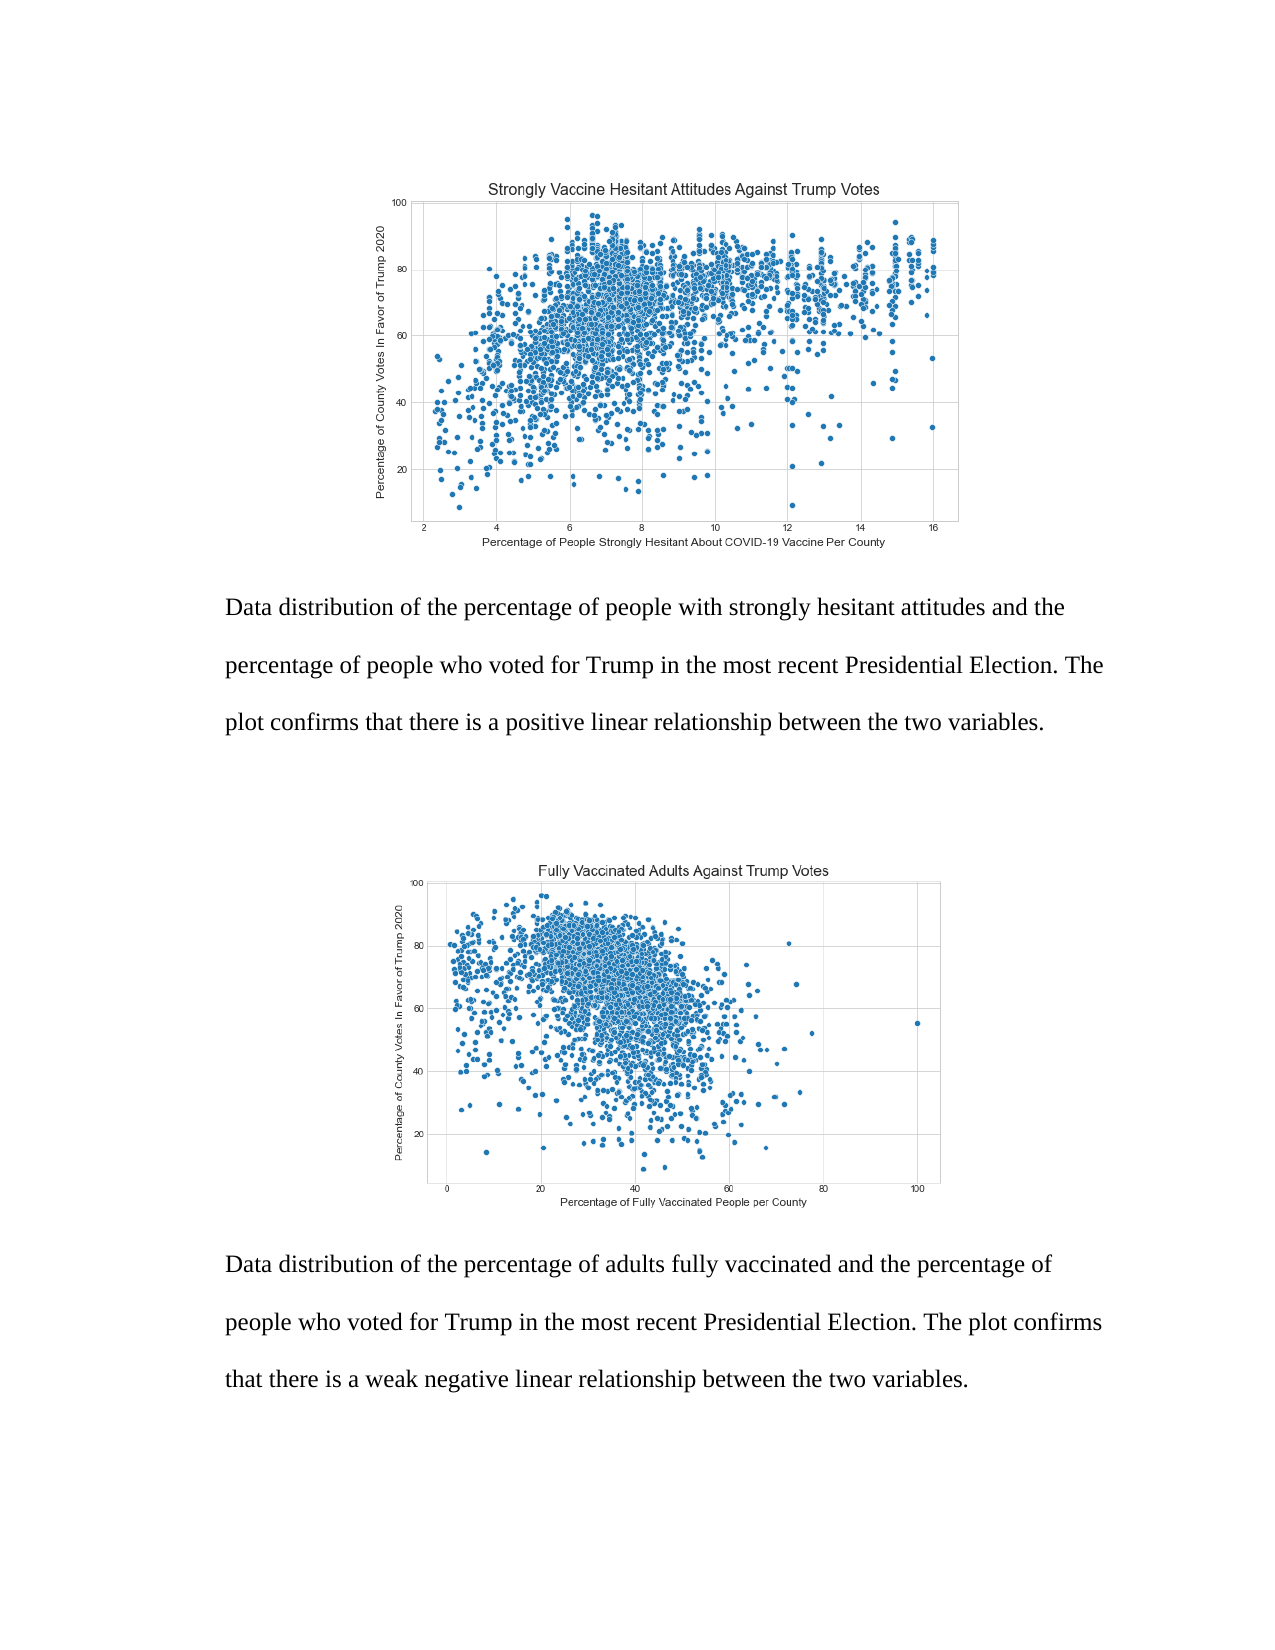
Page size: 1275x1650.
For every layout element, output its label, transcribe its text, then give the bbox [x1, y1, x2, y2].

picture [344, 833, 1006, 1232]
text Data distribution of the percentage of people with strongly hesitant attitudes and the percentage of people who voted for Trump in the most recent Presidential Election. The plot confirms that there is a positive linear relationship between the two variables. [225, 592, 1125, 736]
picture [322, 150, 1028, 574]
text Data distribution of the percentage of adults fully vaccinated and the percentage of people who voted for Trump in the most recent Presidential Election. The plot confirms that there is a weak negative linear relationship between the two variables. [225, 1249, 1125, 1393]
